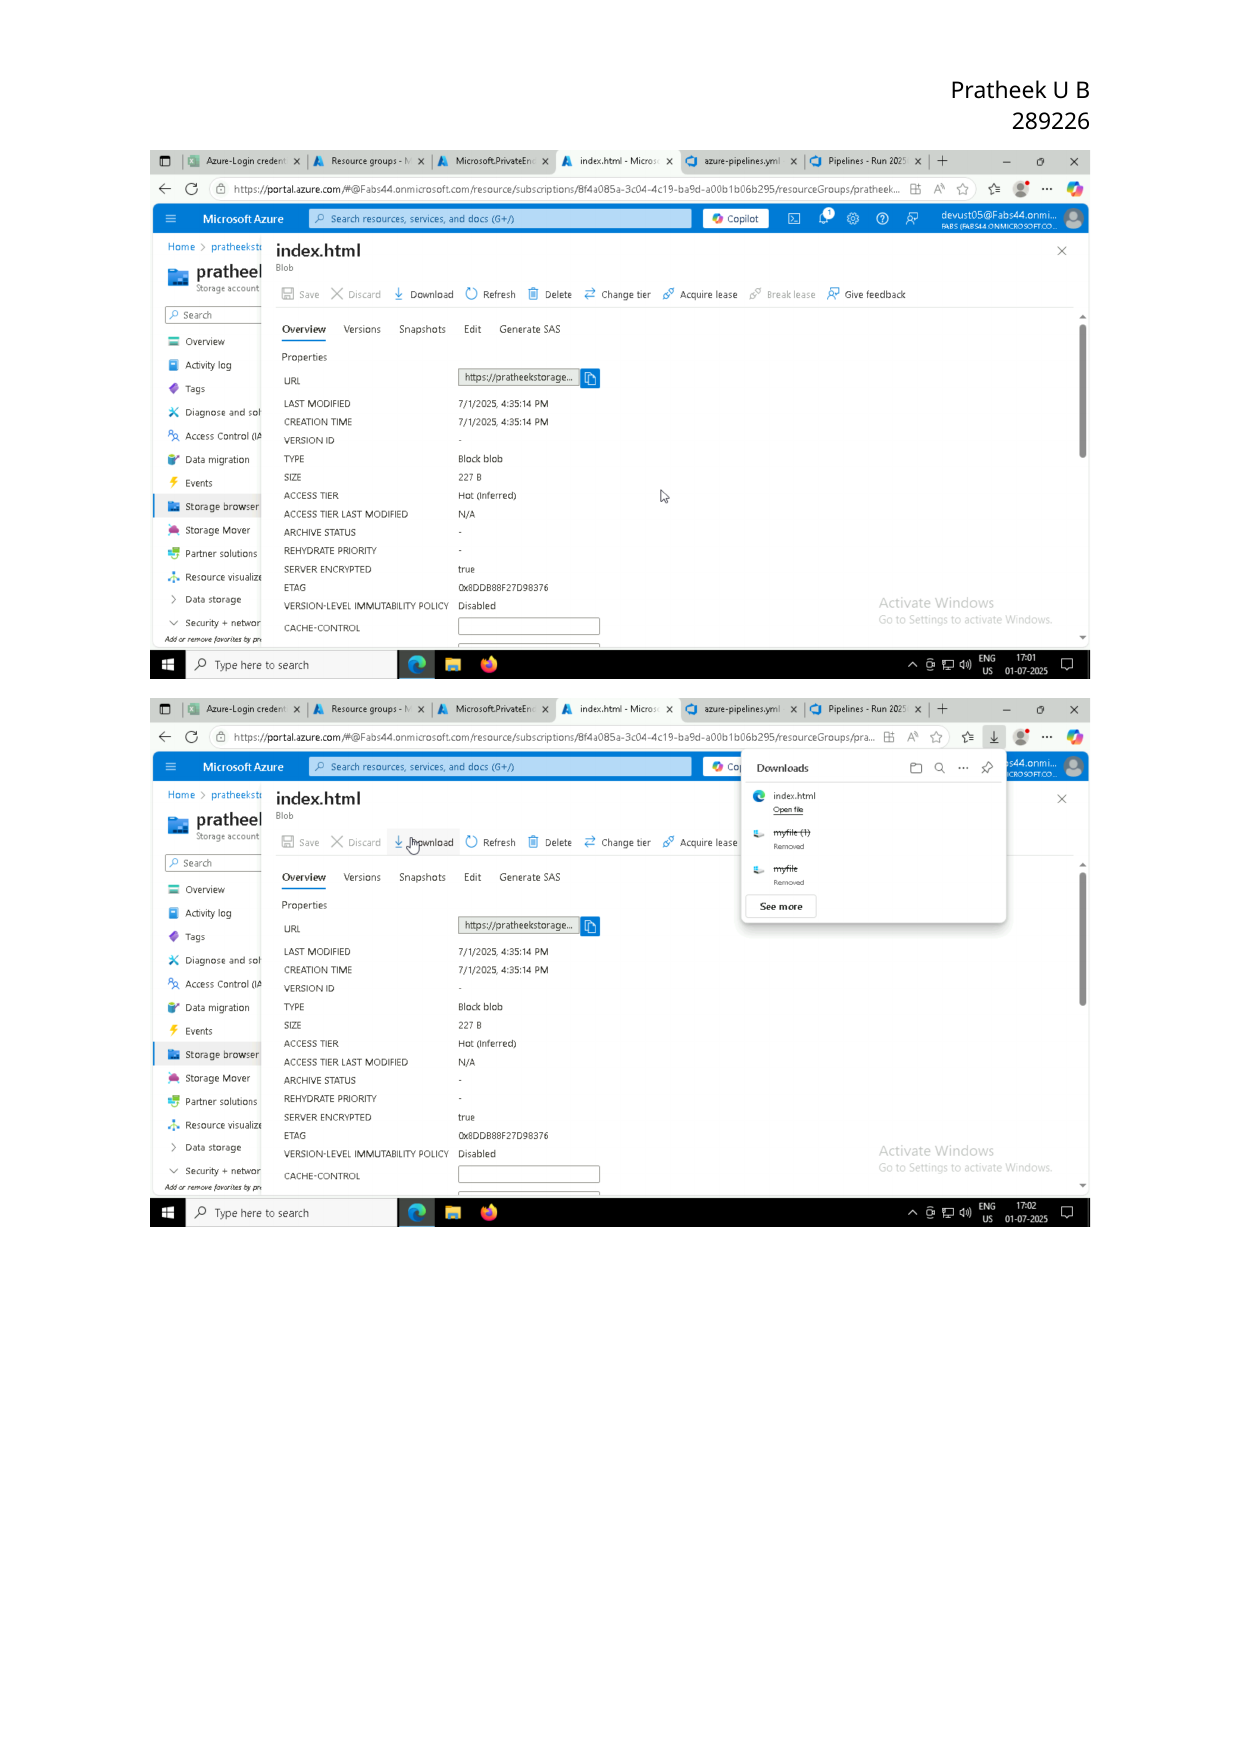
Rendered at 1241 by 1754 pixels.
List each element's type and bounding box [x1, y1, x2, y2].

picture [150, 698, 1091, 1227]
picture [150, 150, 1091, 679]
